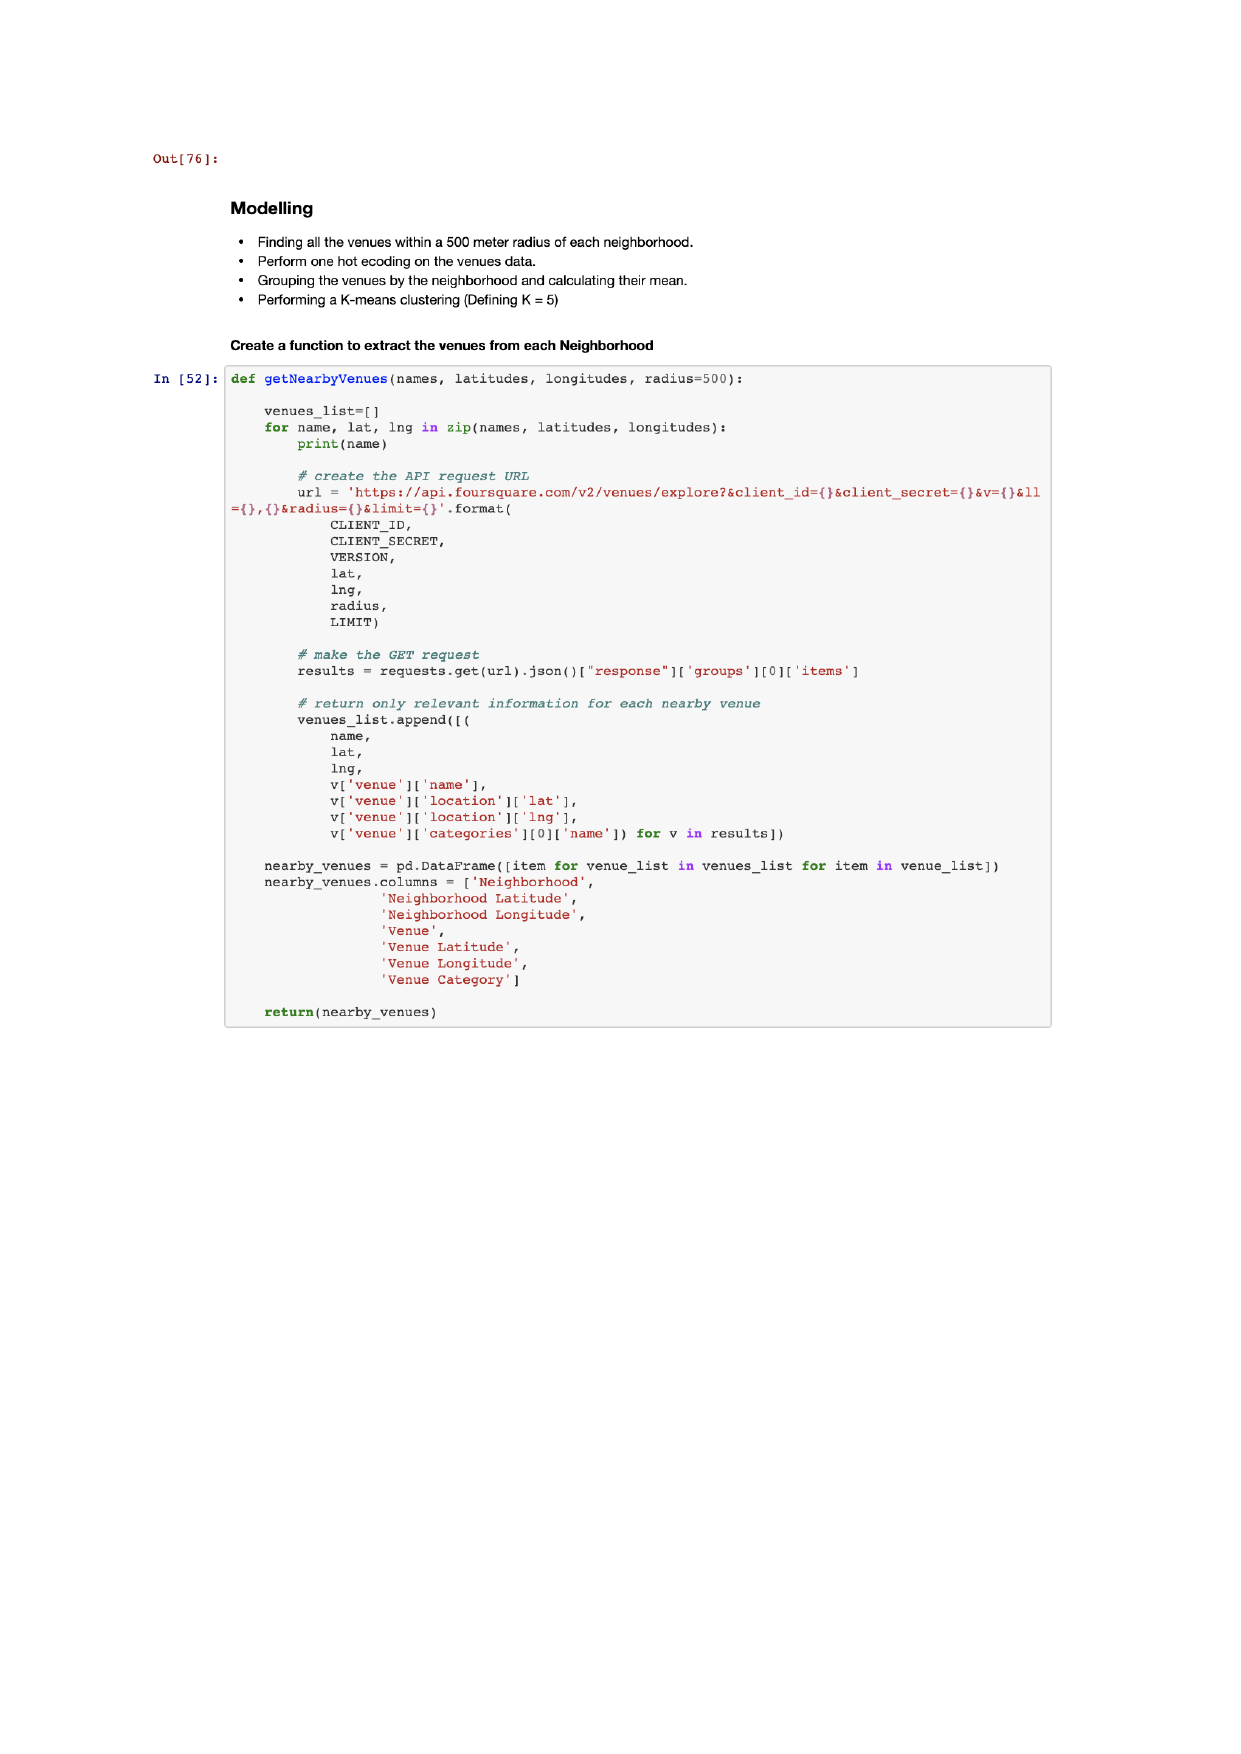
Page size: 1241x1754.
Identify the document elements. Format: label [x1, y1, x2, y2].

picture [150, 150, 1090, 1035]
